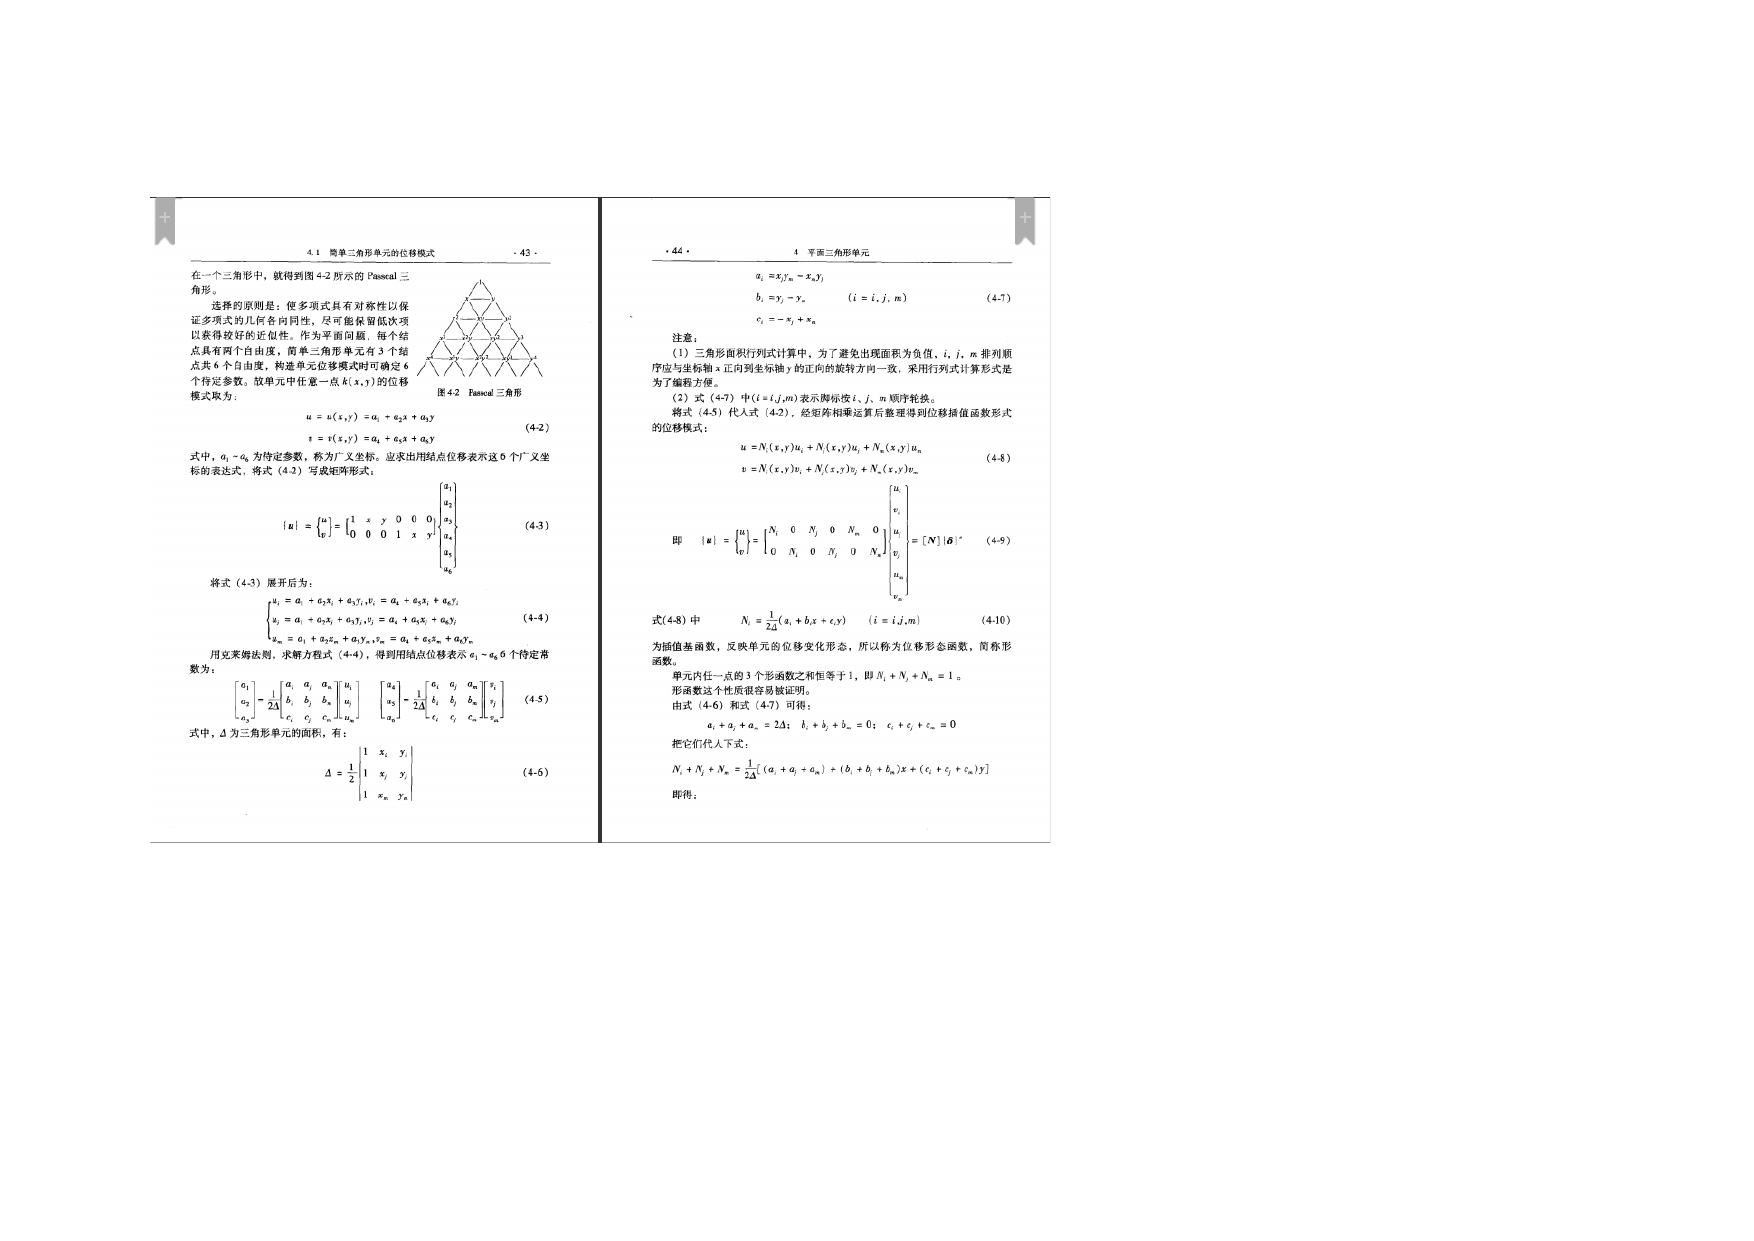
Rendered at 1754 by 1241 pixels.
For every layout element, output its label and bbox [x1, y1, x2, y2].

picture [150, 197, 1050, 843]
